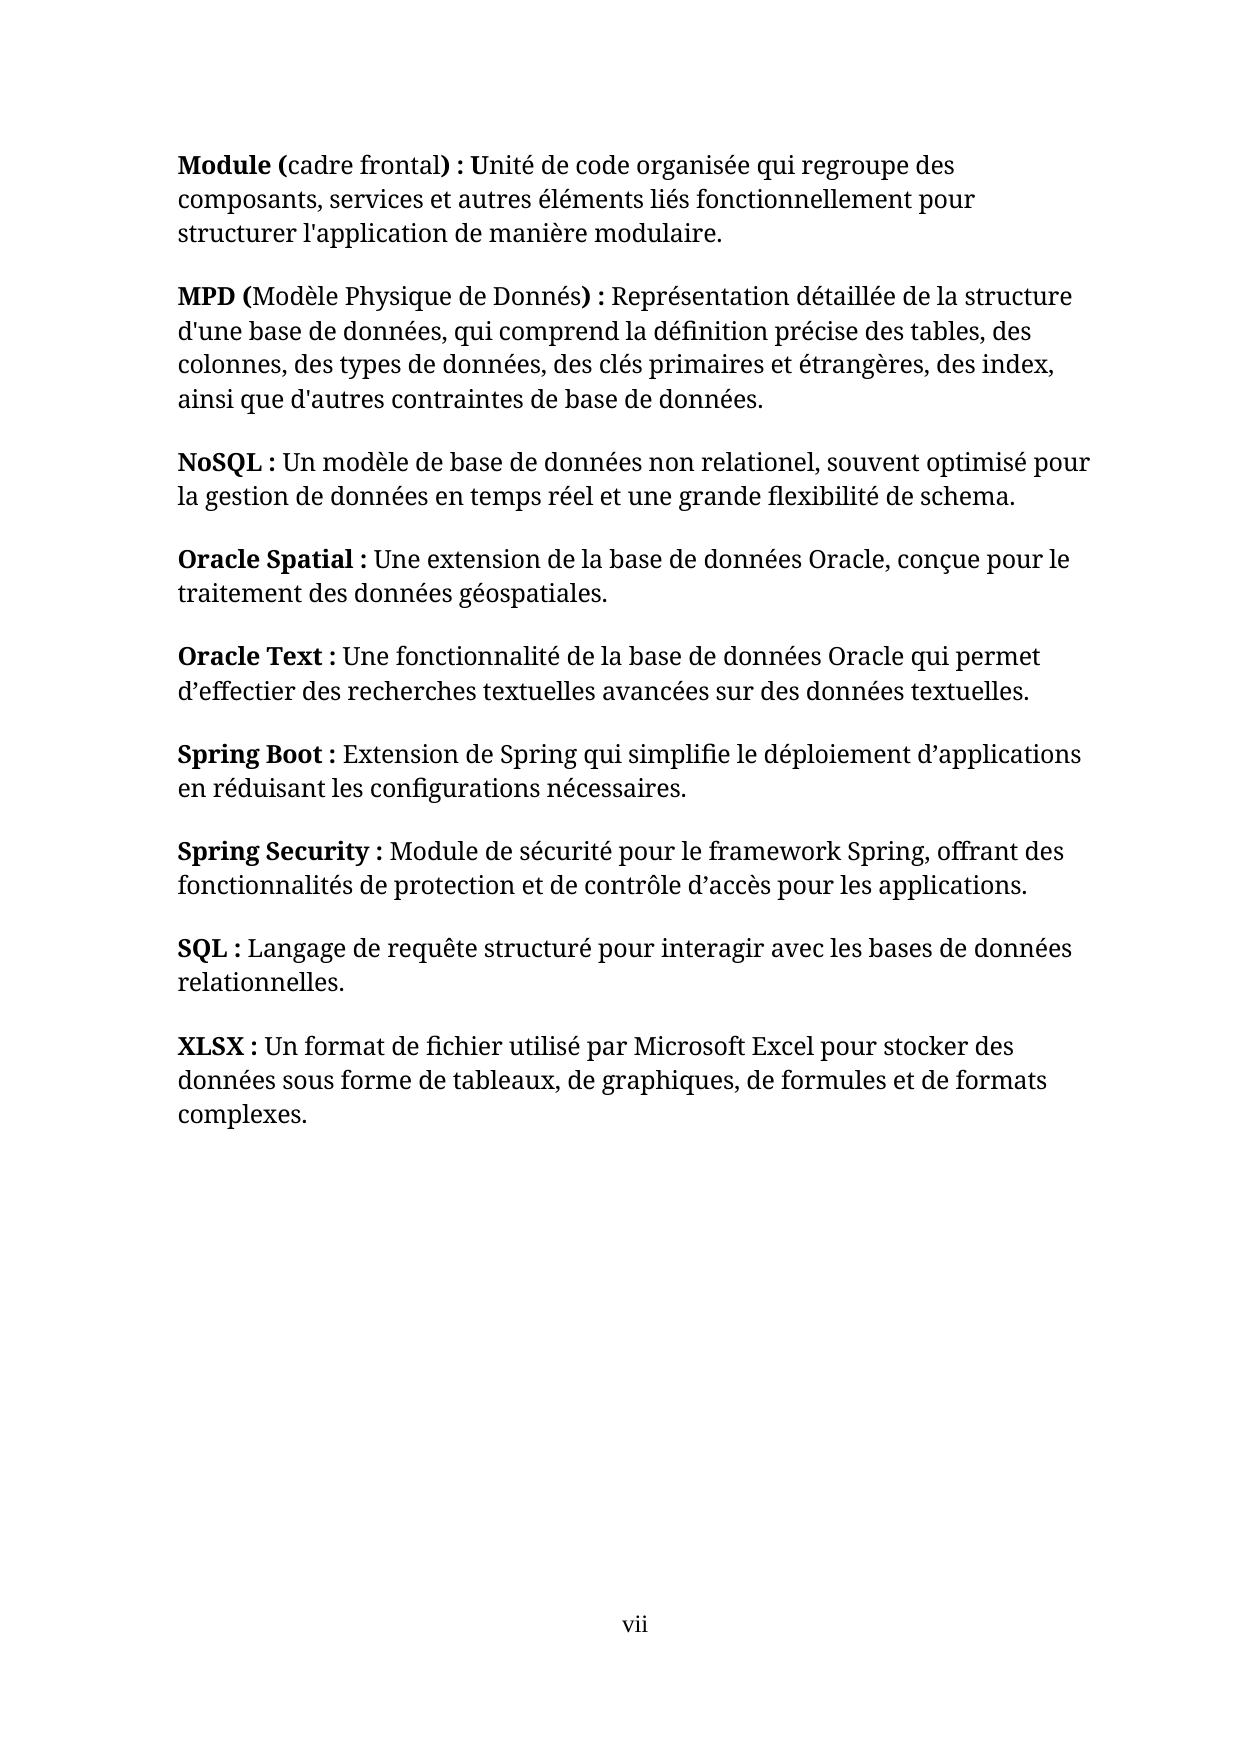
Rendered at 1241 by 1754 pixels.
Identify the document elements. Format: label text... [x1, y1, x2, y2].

text MPD (Modèle Physique de Donnés) : Représentation détaillée de la structure d'une base de données, qui comprend la définition précise des tables, des colonnes, des types de données, des clés primaires et étrangères, des index, ainsi que d'autres contraintes de base de données. [177, 279, 1092, 415]
text Oracle Spatial : Une extension de la base de données Oracle, conçue pour le traitement des données géospatiales. [177, 542, 1092, 610]
text NoSQL : Un modèle de base de données non relationel, souvent optimisé pour la gestion de données en temps réel et une grande flexibilité de schema. [177, 444, 1092, 513]
text Spring Boot : Extension de Spring qui simplifie le déploiement d’applications en réduisant les configurations nécessaires. [177, 736, 1092, 804]
text Oracle Text : Une fonctionnalité de la base de données Oracle qui permet d’effectier des recherches textuelles avancées sur des données textuelles. [177, 639, 1092, 707]
text Module (cadre frontal) : Unité de code organisée qui regroupe des composants, services et autres éléments liés fonctionnellement pour structurer l'application de manière modulaire. [177, 148, 1092, 250]
text SQL : Langage de requête structuré pour interagir avec les bases de données relationnelles. [177, 931, 1092, 999]
text Spring Security : Module de sécurité pour le framework Spring, offrant des fonctionnalités de protection et de contrôle d’accès pour les applications. [177, 834, 1092, 902]
text XLSX : Un format de fichier utilisé par Microsoft Excel pour stocker des données sous forme de tableaux, de graphiques, de formules et de formats complexes. [177, 1028, 1092, 1130]
